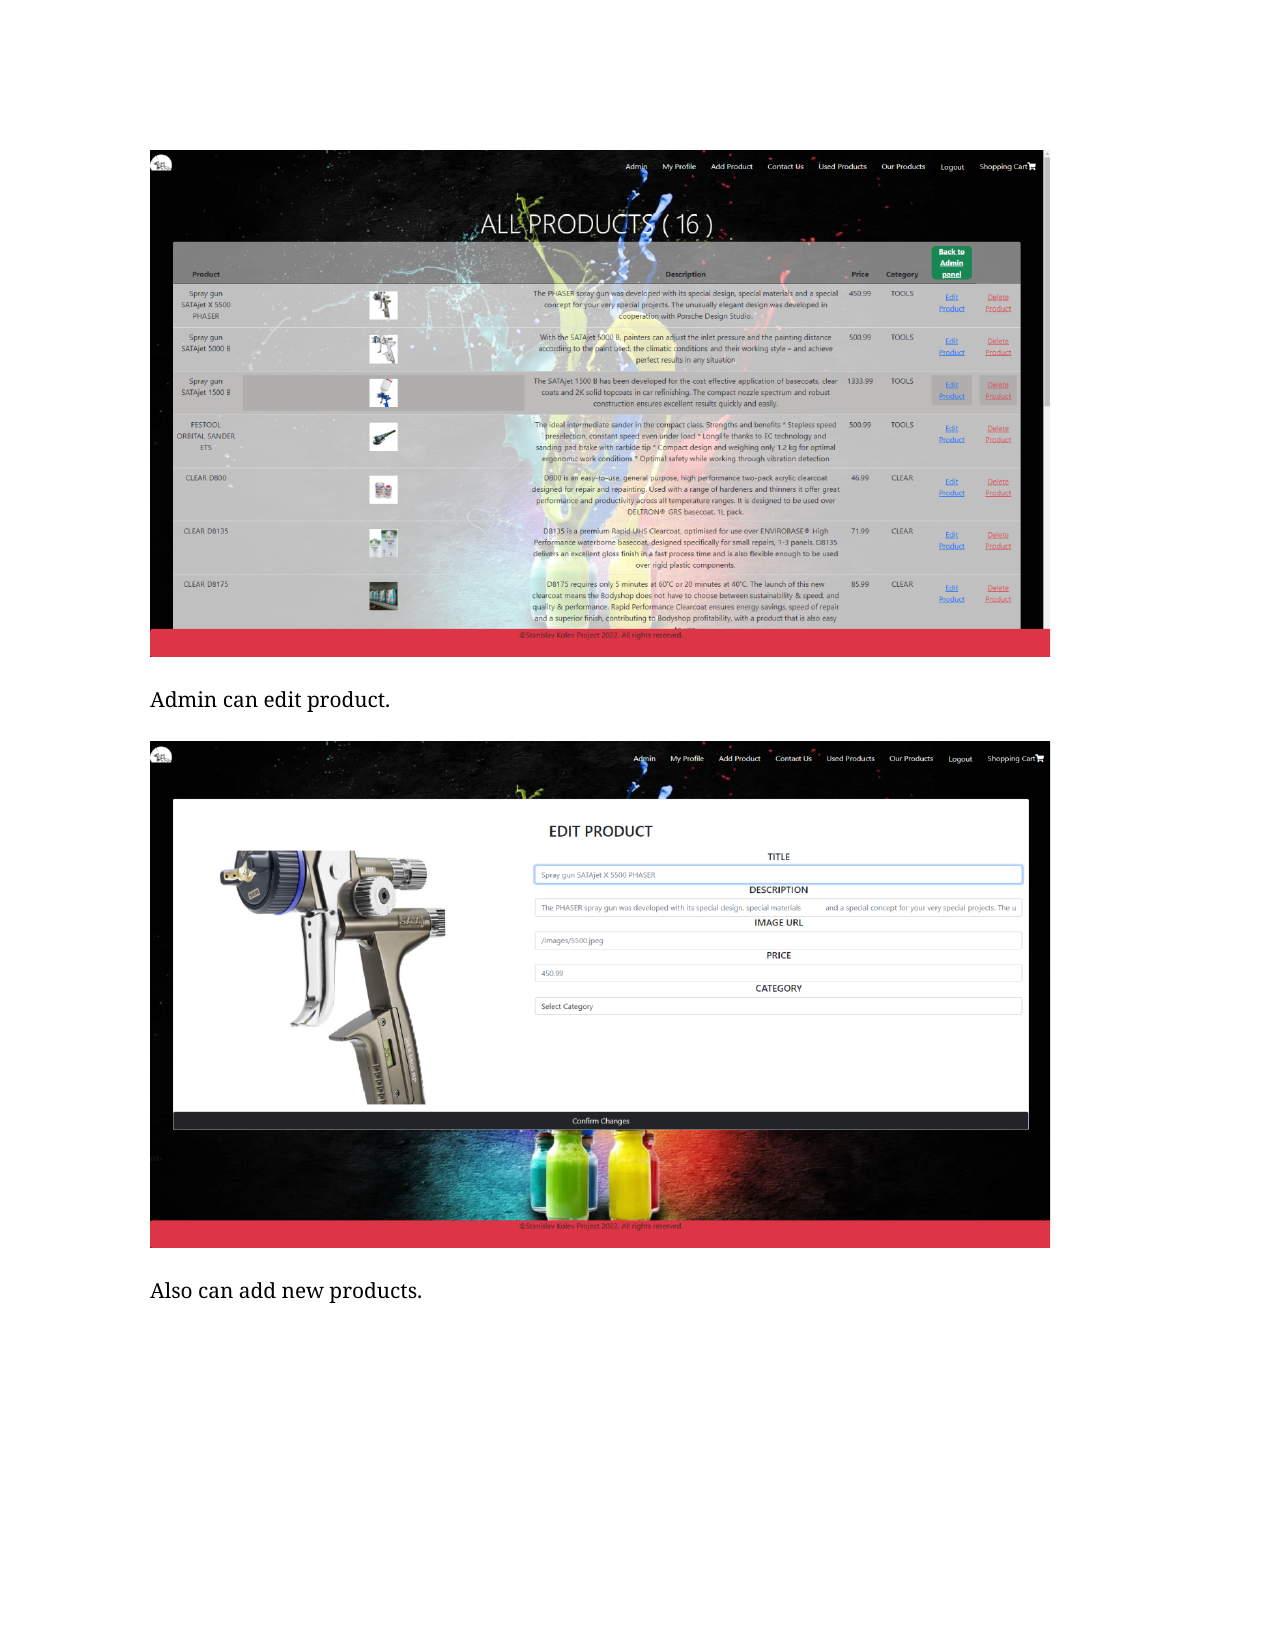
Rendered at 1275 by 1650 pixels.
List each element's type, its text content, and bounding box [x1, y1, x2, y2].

list Admin can edit product. [150, 685, 1125, 713]
picture [150, 150, 1050, 657]
picture [150, 741, 1050, 1248]
list Also can add new products. [150, 1276, 1125, 1305]
